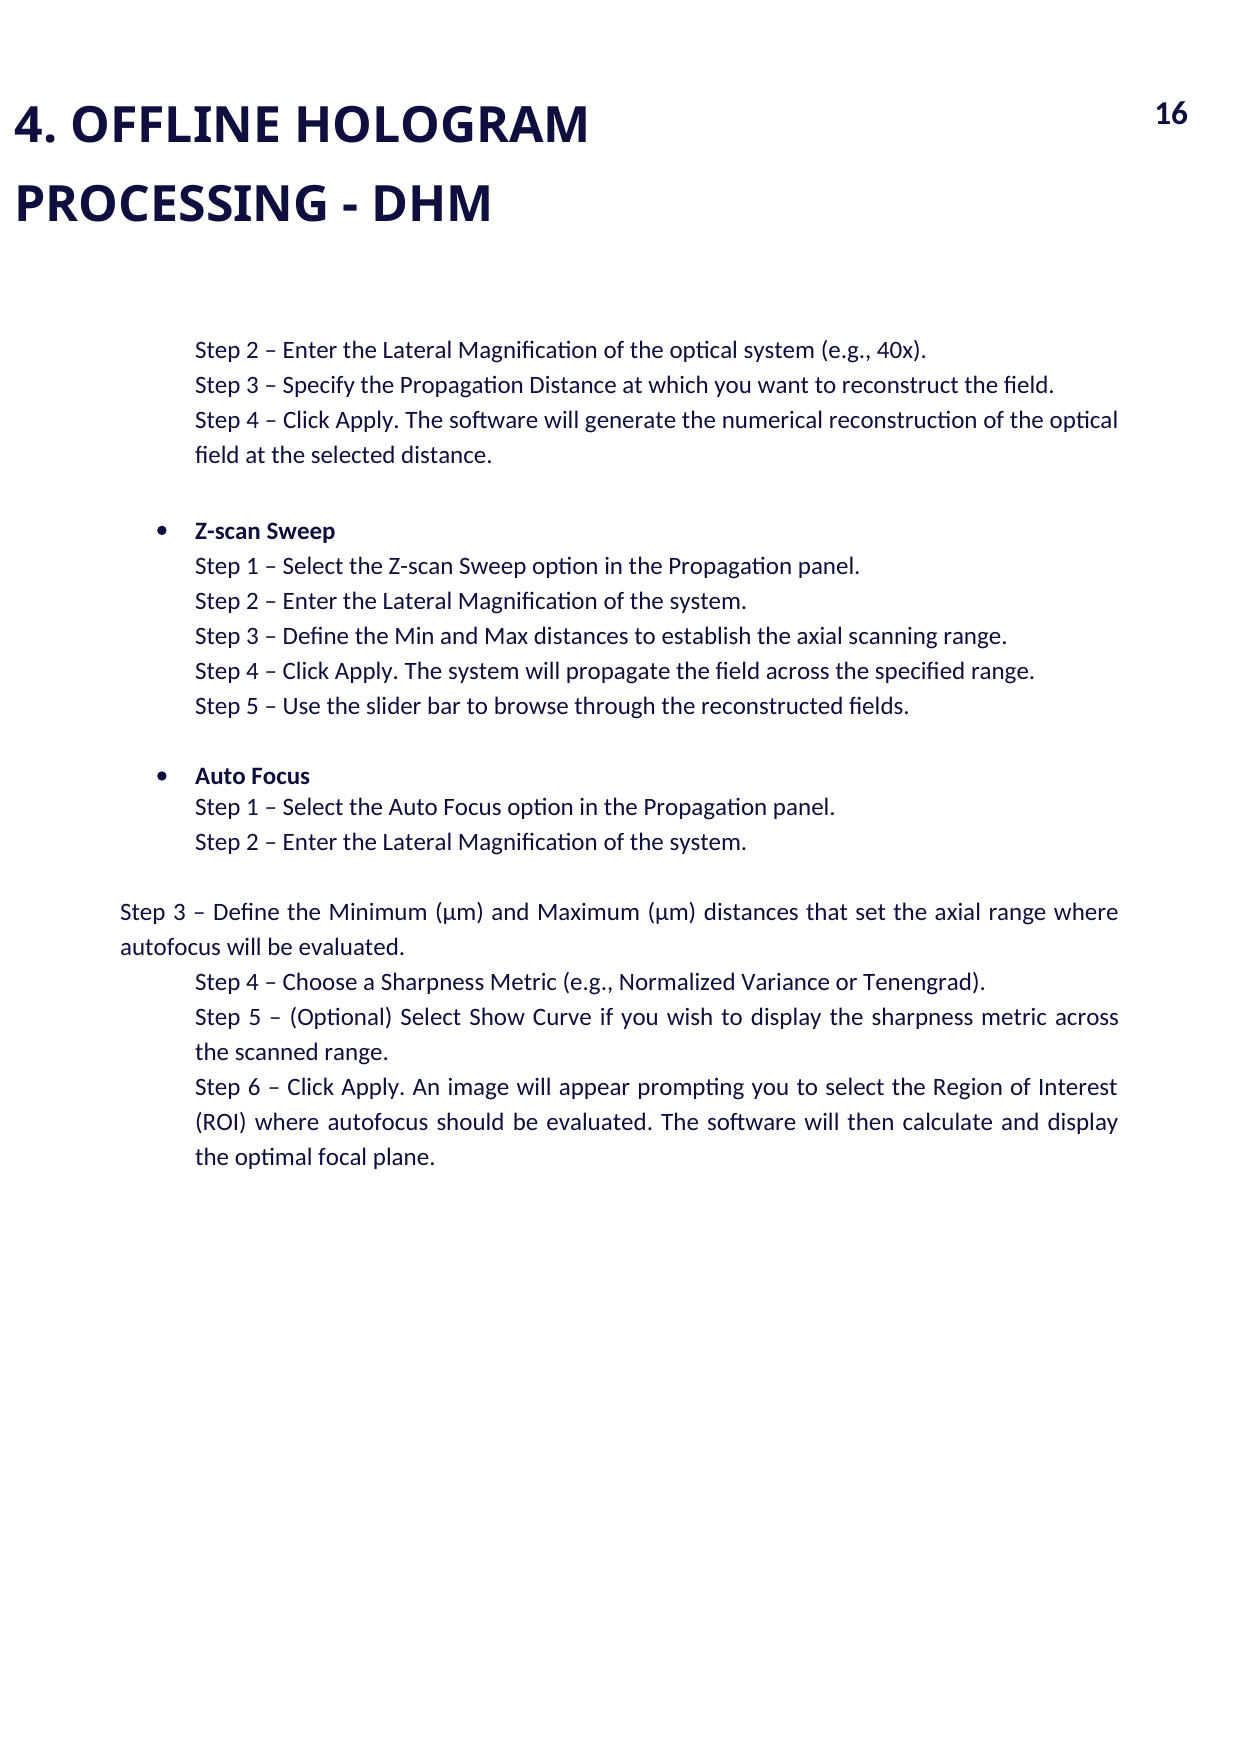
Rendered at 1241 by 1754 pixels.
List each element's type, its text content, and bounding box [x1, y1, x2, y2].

list Auto Focus [157, 761, 1120, 791]
list Step 3 – Define the Min and Max distances to establish the axial scanning range. [195, 620, 1120, 650]
list Step 3 – Specify the Propagation Distance at which you want to reconstruct the field. [195, 369, 1120, 399]
list Step 2 – Enter the Lateral Magnification of the optical system (e.g., 40x). [195, 334, 1120, 364]
list Step 1 – Select the Z-scan Sweep option in the Propagation panel. [195, 550, 1120, 580]
list Step 2 – Enter the Lateral Magnification of the system. [195, 585, 1120, 615]
list Z-scan Sweep [157, 515, 1120, 545]
list Step 6 – Click Apply. An image will appear prompting you to select the Region of Interest (ROI) where autofocus should be evaluated. The software will then calculate and display the optimal focal plane. [195, 1071, 1120, 1172]
list Step 4 – Choose a Sharpness Metric (e.g., Normalized Variance or Tenengrad). [195, 966, 1120, 997]
list Step 3 – Define the Minimum (µm) and Maximum (µm) distances that set the axial range where autofocus will be evaluated. [120, 896, 1120, 962]
list Step 4 – Click Apply. The software will generate the numerical reconstruction of the optical field at the selected distance. [195, 404, 1120, 469]
list Step 2 – Enter the Lateral Magnification of the system. [195, 826, 1120, 857]
list Step 5 – (Optional) Select Show Curve if you wish to display the sharpness metric across the scanned range. [195, 1001, 1120, 1067]
list Step 5 – Use the slider bar to browse through the reconstructed fields. [195, 690, 1120, 720]
list Step 4 – Click Apply. The system will propagate the field across the specified range. [195, 655, 1120, 685]
table_header 4. OFFLINE HOLOGRAM PROCESSING - DHM [3, 89, 683, 244]
list Step 1 – Select the Auto Focus option in the Propagation panel. [195, 791, 1120, 822]
